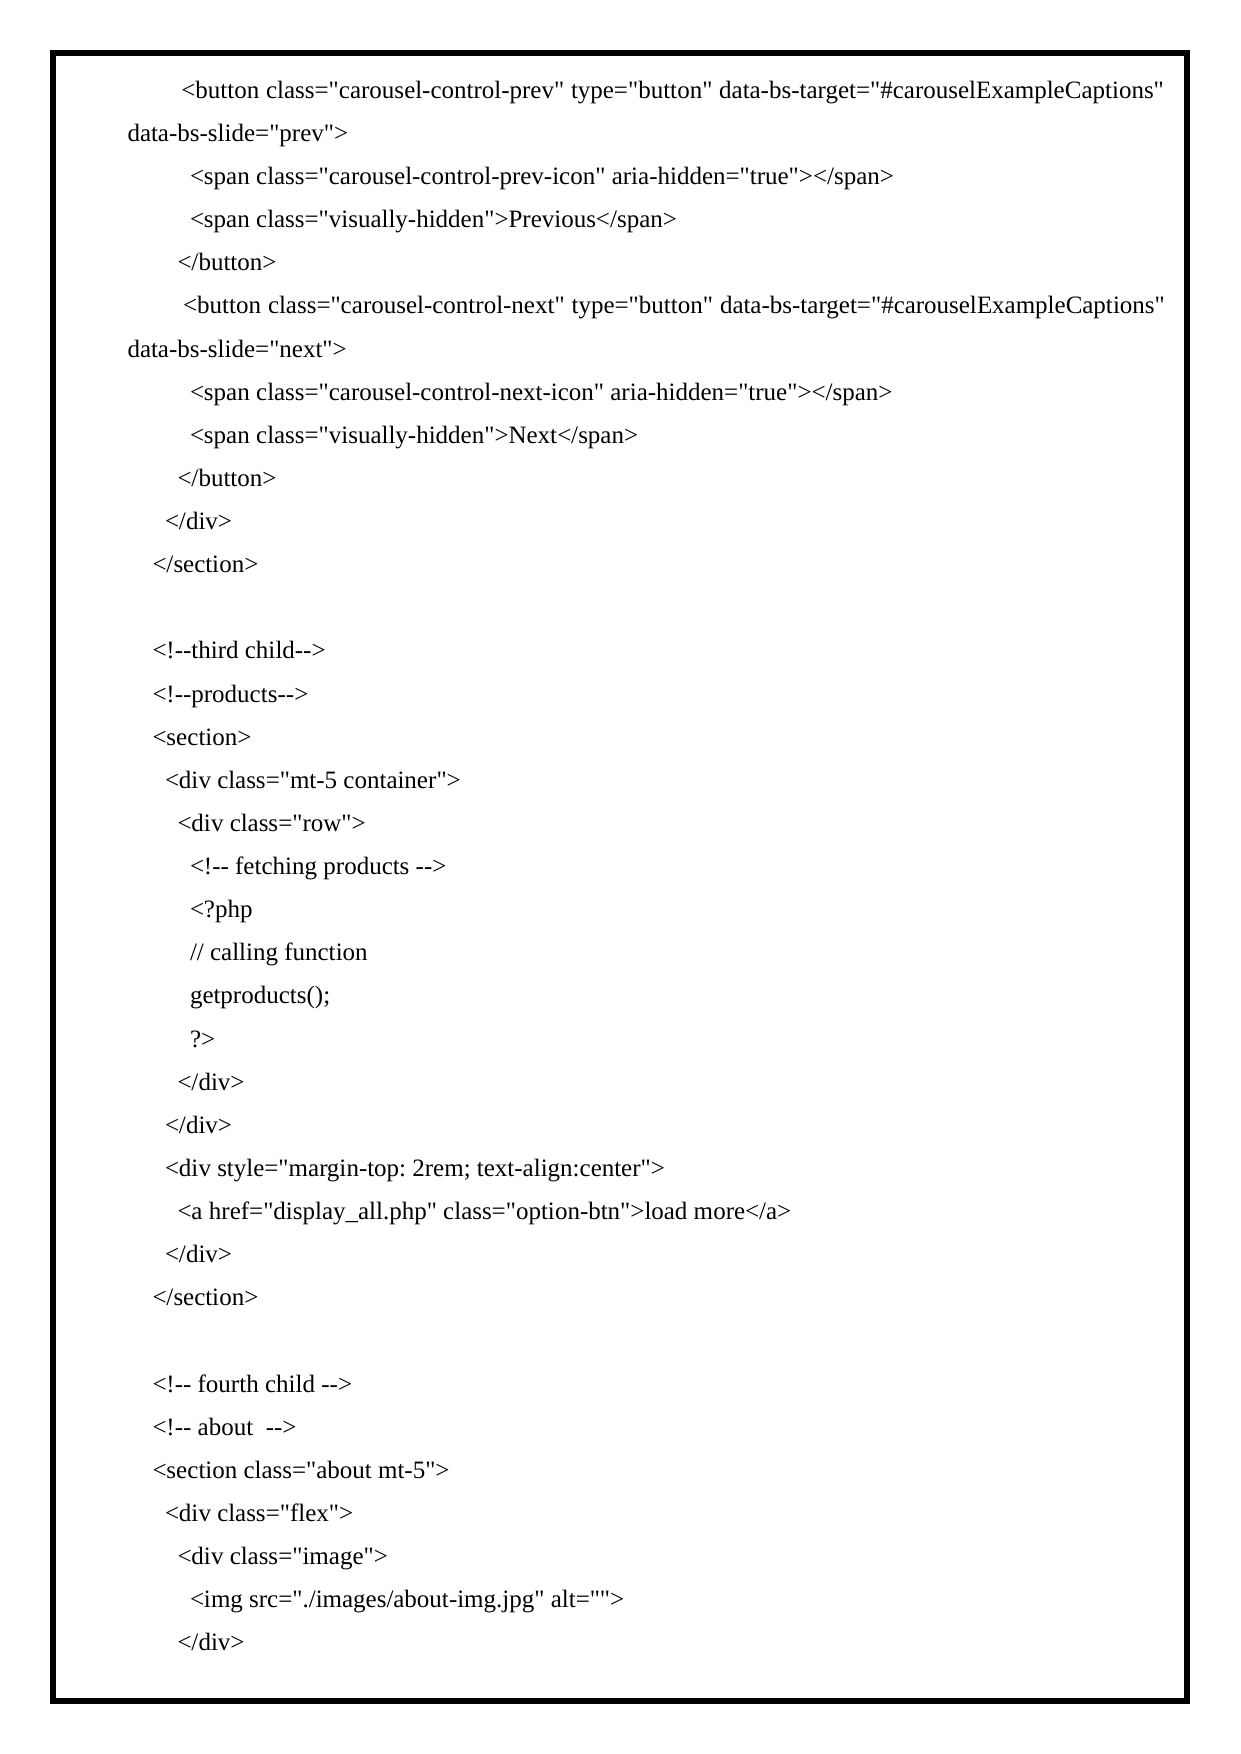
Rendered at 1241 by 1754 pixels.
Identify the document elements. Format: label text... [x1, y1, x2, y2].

list // calling function [127, 937, 1165, 966]
list <span class="visually-hidden">Next</span> [127, 420, 1165, 449]
list </section> [127, 549, 1165, 578]
list <!-- fourth child --> [127, 1369, 1165, 1397]
list </div> [127, 506, 1165, 535]
list <button class="carousel-control-prev" type="button" data-bs-target="#carouselExampleCaptions" data-bs-slide="prev"> [127, 75, 1165, 147]
list <div class="mt-5 container"> [127, 765, 1165, 794]
list <img src="./images/about-img.jpg" alt=""> [127, 1584, 1165, 1613]
list </div> [127, 1627, 1165, 1656]
list <section> [127, 722, 1165, 751]
list <div class="image"> [127, 1541, 1165, 1570]
list </div> [127, 1239, 1165, 1268]
list <section class="about mt-5"> [127, 1455, 1165, 1484]
list <span class="visually-hidden">Previous</span> [127, 204, 1165, 233]
list getproducts(); [127, 981, 1165, 1009]
list </button> [127, 247, 1165, 276]
list <button class="carousel-control-next" type="button" data-bs-target="#carouselExampleCaptions" data-bs-slide="next"> [127, 291, 1165, 362]
list <!--products--> [127, 679, 1165, 707]
list ?> [127, 1024, 1165, 1052]
list <!--third child--> [127, 636, 1165, 664]
list <?php [127, 894, 1165, 923]
list <span class="carousel-control-next-icon" aria-hidden="true"></span> [127, 377, 1165, 406]
list </button> [127, 463, 1165, 492]
list </div> [127, 1110, 1165, 1139]
list <div class="row"> [127, 808, 1165, 837]
list <div style="margin-top: 2rem; text-align:center"> [127, 1153, 1165, 1182]
list <!-- fetching products --> [127, 851, 1165, 880]
list </div> [127, 1067, 1165, 1096]
list <a href="display_all.php" class="option-btn">load more</a> [127, 1196, 1165, 1225]
list </section> [127, 1282, 1165, 1311]
list <div class="flex"> [127, 1498, 1165, 1527]
list <!-- about --> [127, 1412, 1165, 1441]
list <span class="carousel-control-prev-icon" aria-hidden="true"></span> [127, 161, 1165, 190]
